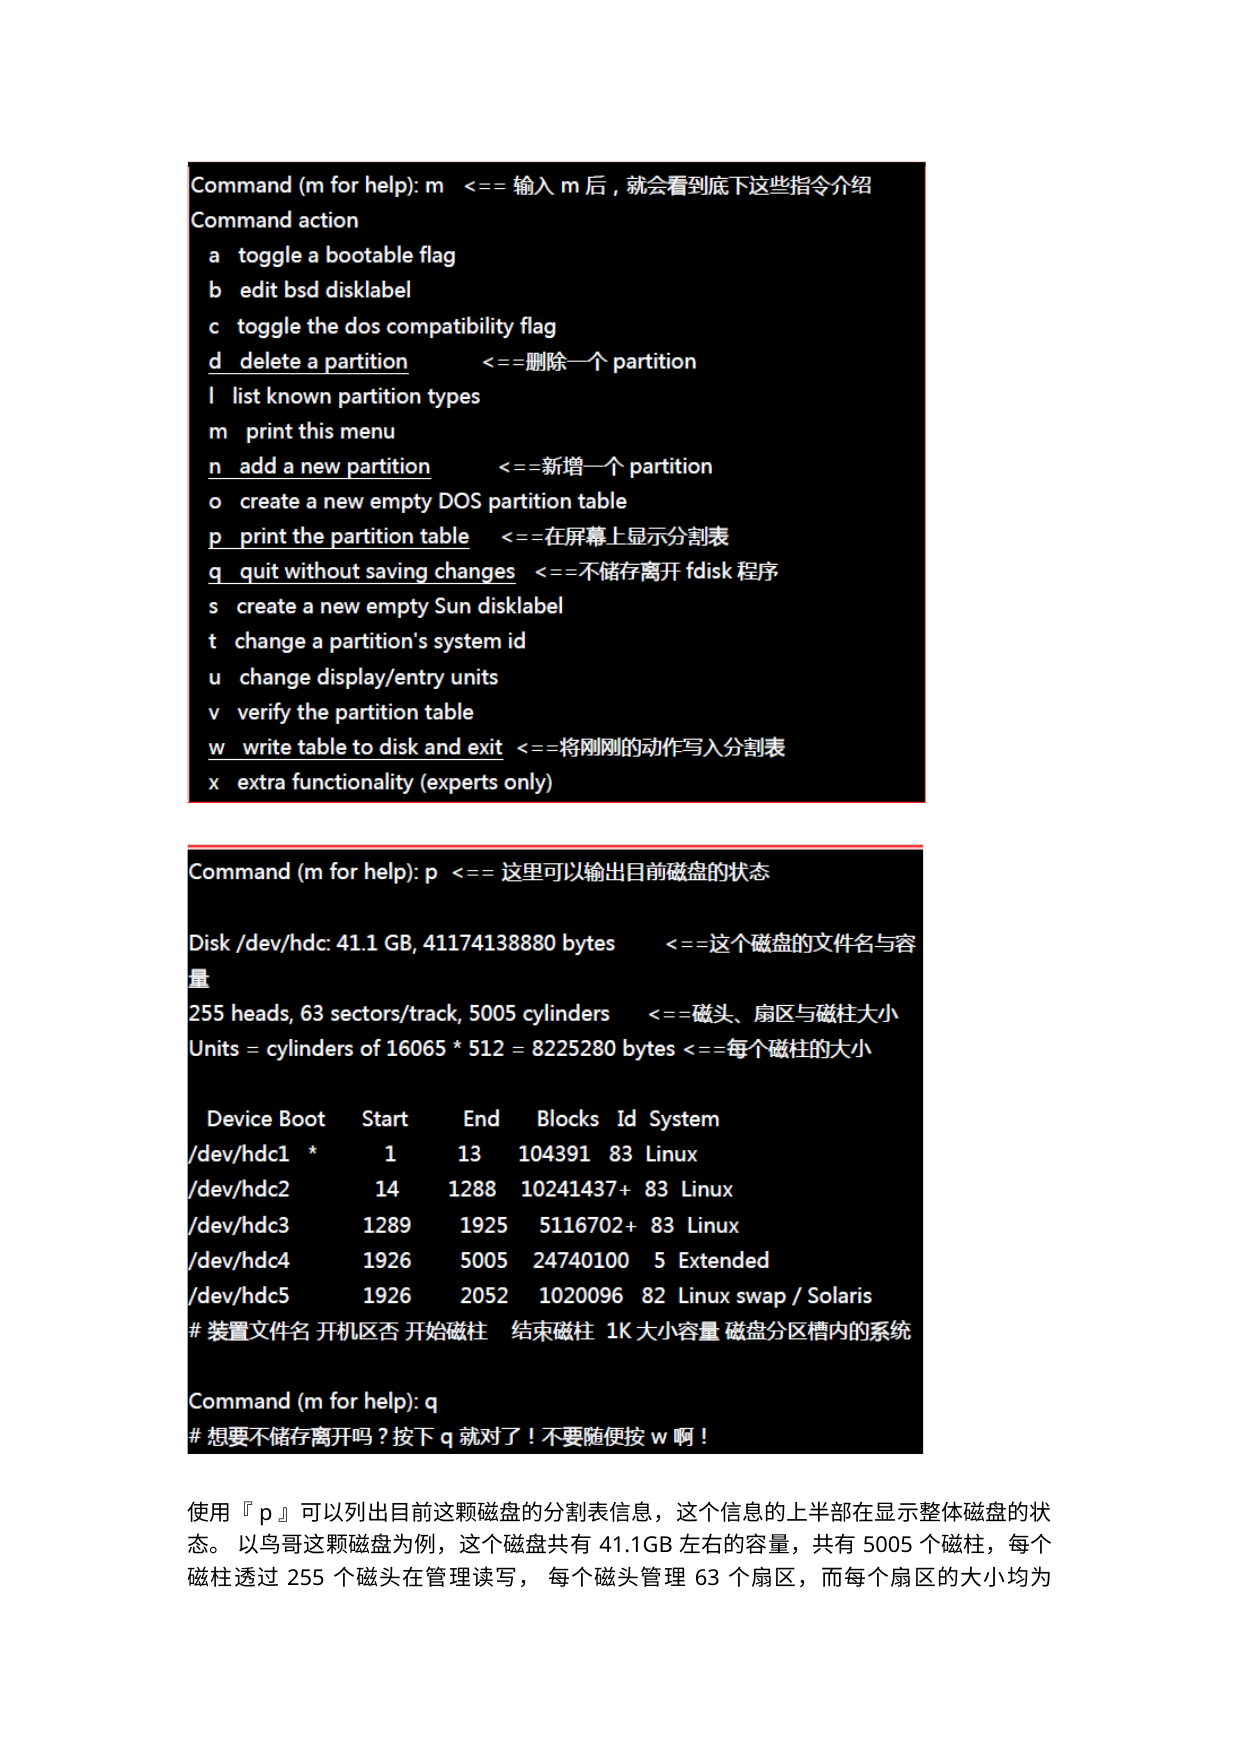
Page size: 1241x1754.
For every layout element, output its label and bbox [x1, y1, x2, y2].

text [187, 1494, 1053, 1592]
picture [187, 844, 924, 1454]
picture [187, 161, 926, 803]
